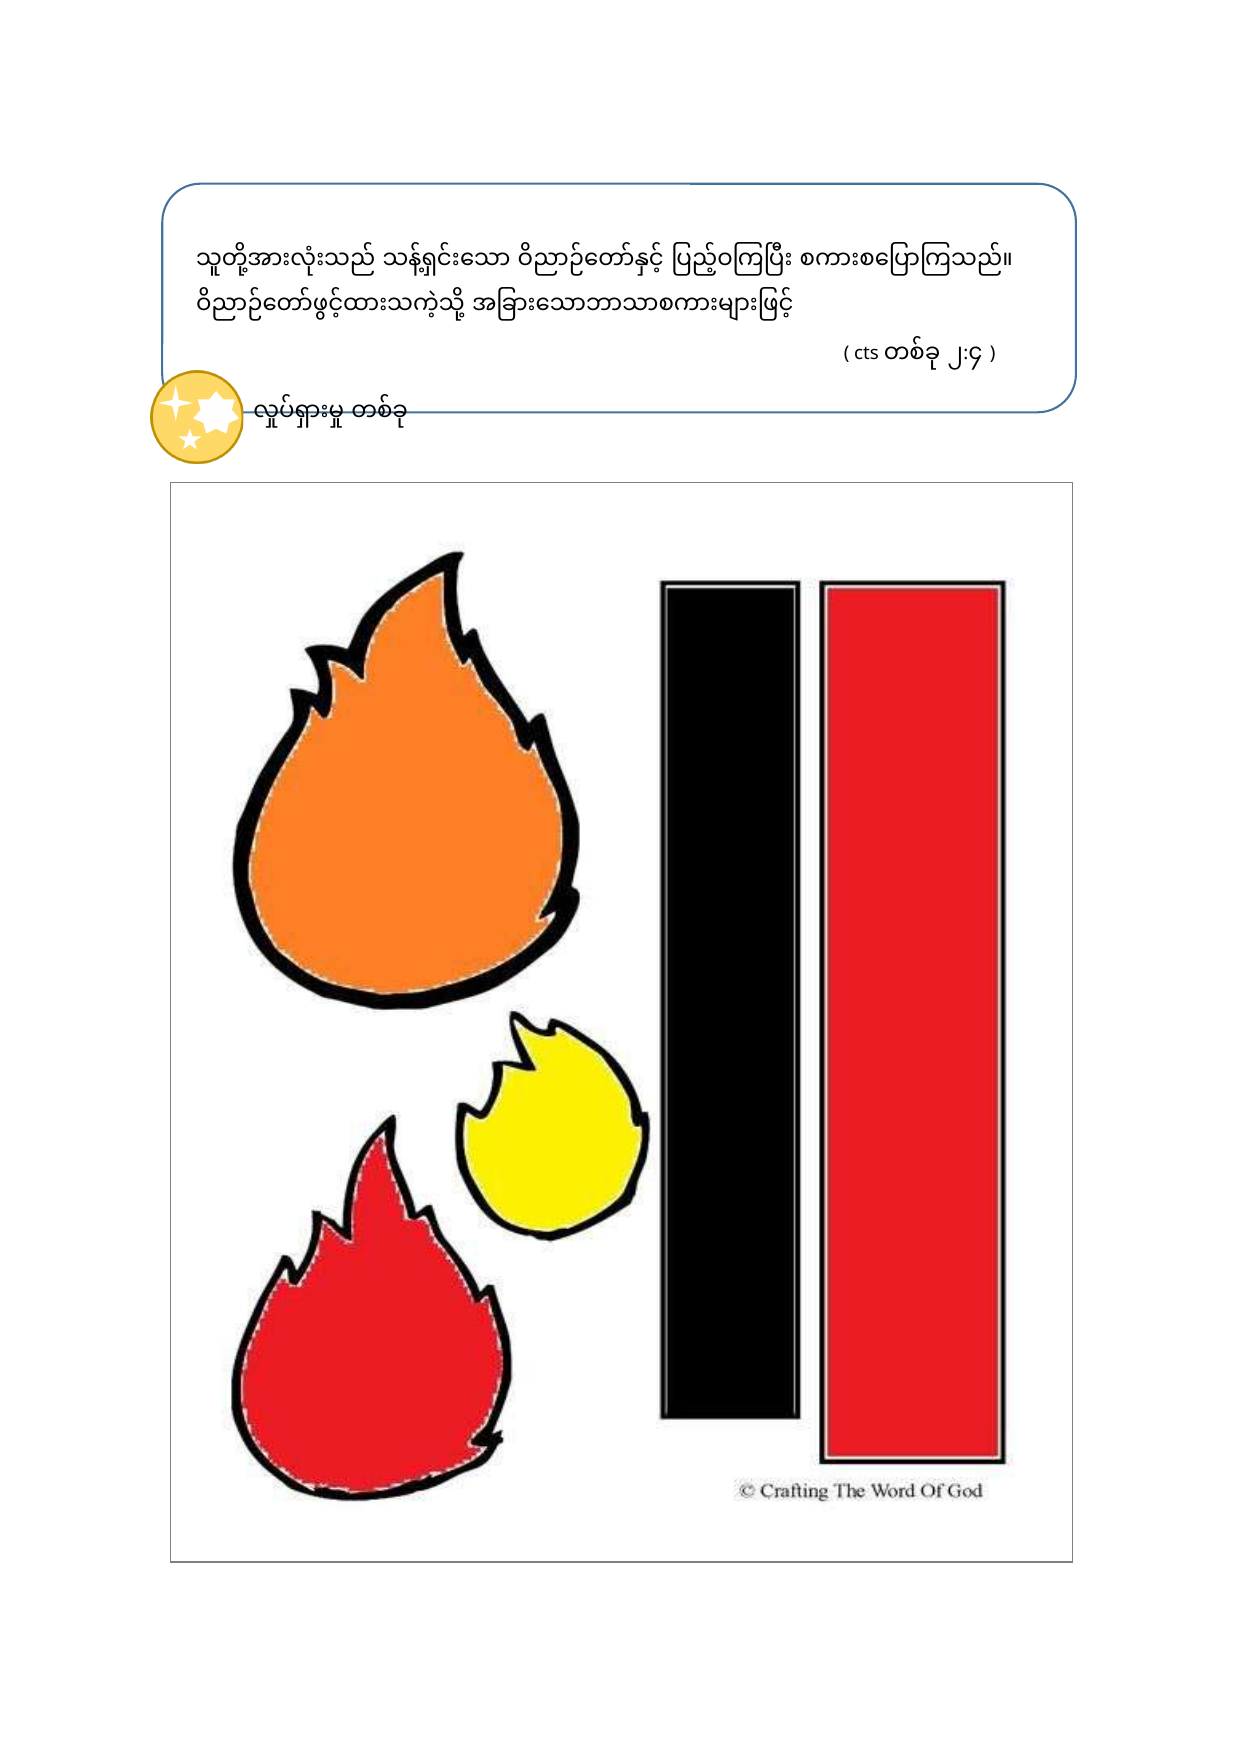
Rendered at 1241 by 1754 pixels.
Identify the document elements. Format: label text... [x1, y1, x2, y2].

text ဝိညာဉ်တော်ဖွင့်ထားသကဲ့သို့ အခြားသောဘာသာစကားများဖြင့် [500, 289, 759, 316]
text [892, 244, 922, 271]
picture [171, 483, 1072, 1561]
text လှုပ်ရှားမှု တစ်ခု [244, 396, 1090, 423]
text ( cts တစ်ခု ၂:၄ ) [150, 335, 1090, 376]
text သူတို့အားလုံးသည် သန့်ရှင်းသော ဝိညာဉ်တော်နှင့် ပြည့်ဝကြပြီး စကားစပြောကြသည်။ [150, 244, 673, 271]
text ဝိညာဉ်တော်ဖွင့်ထားသကဲ့သို့ အခြားသောဘာသာစကားများဖြင့် [150, 289, 498, 316]
text သူတို့အားလုံးသည် သန့်ရှင်းသော ဝိညာဉ်တော်နှင့် ပြည့်ဝကြပြီး စကားစပြောကြသည်။ [924, 244, 1090, 271]
text ဝိညာဉ်တော်ဖွင့်ထားသကဲ့သို့ အခြားသောဘာသာစကားများဖြင့် [761, 289, 1090, 316]
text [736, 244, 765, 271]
picture [150, 370, 244, 464]
